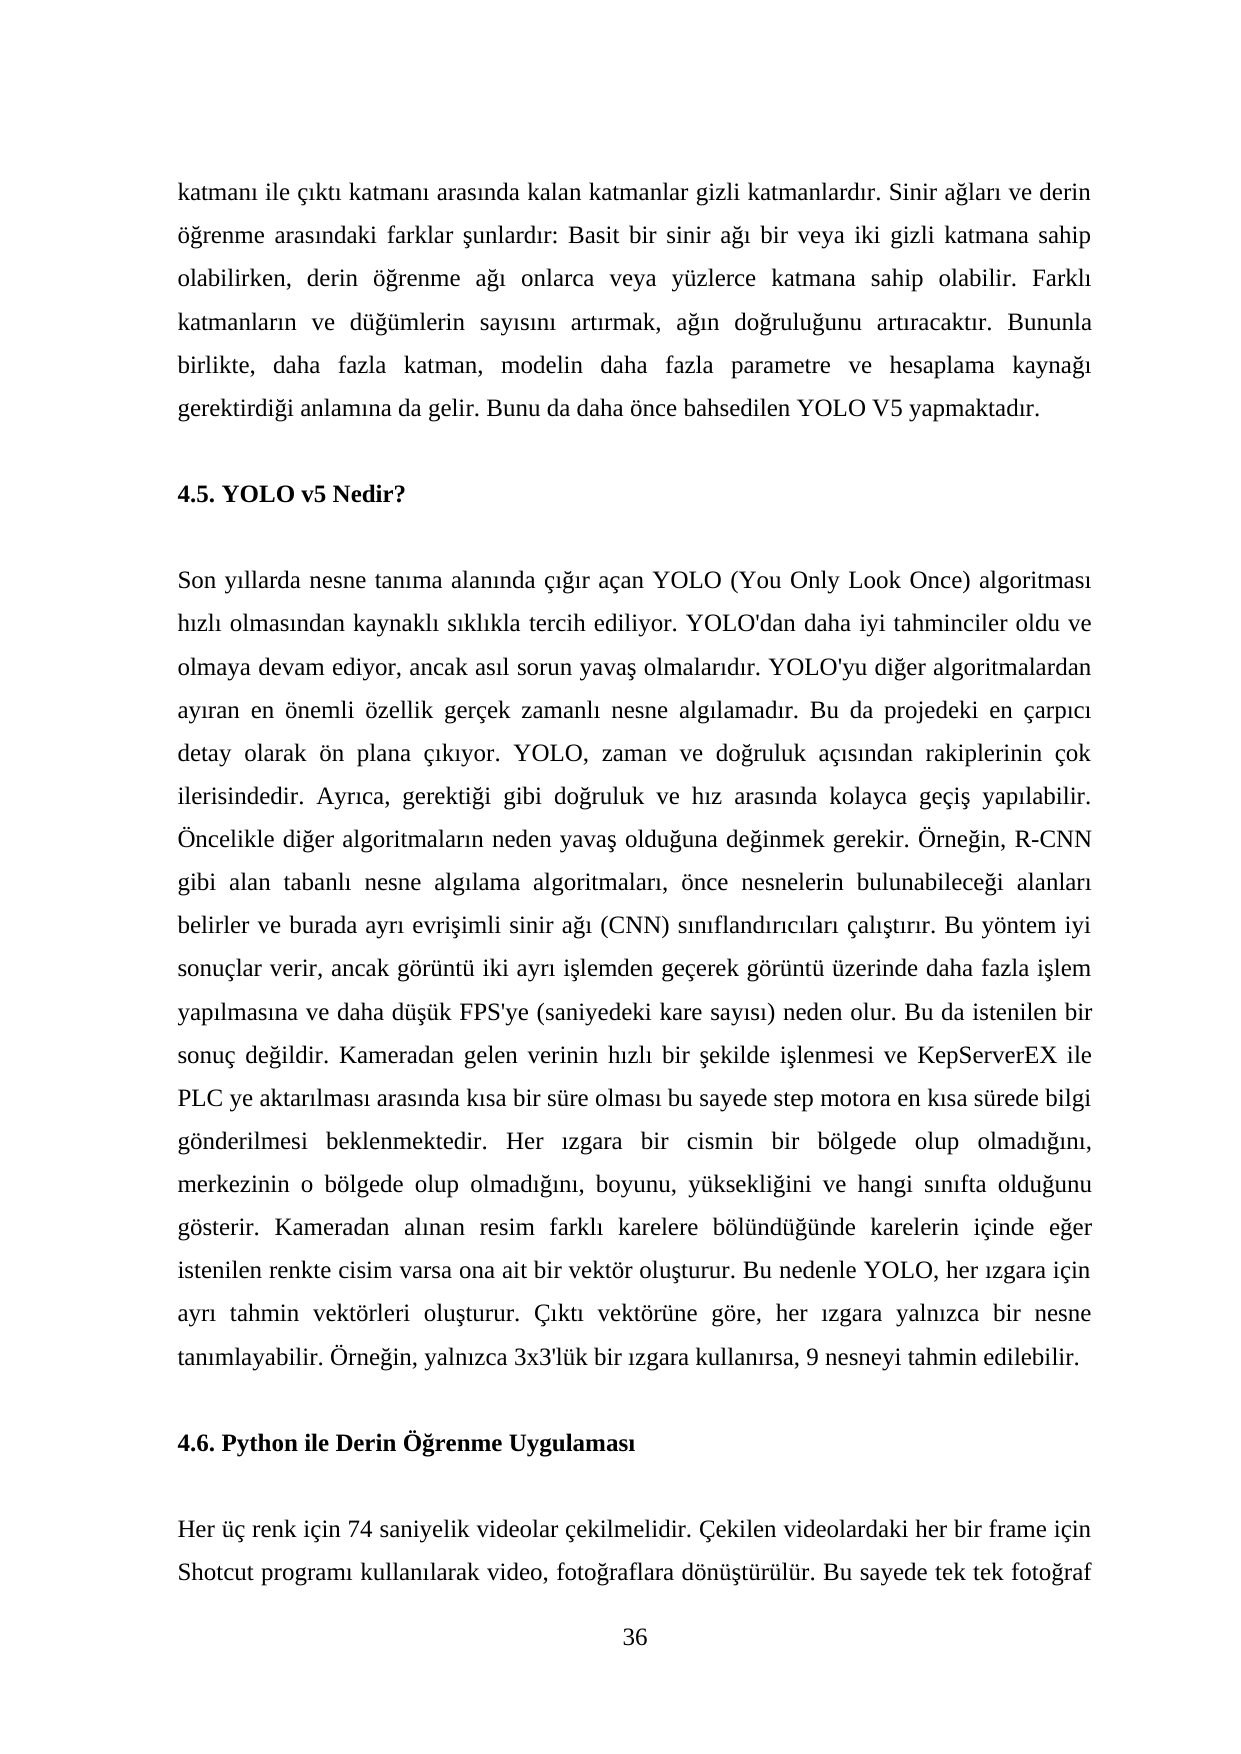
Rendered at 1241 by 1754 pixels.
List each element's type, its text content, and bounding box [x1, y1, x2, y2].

text Son yıllarda nesne tanıma alanında çığır açan YOLO (You Only Look Once) algoritması hızlı olmasından kaynaklı sıklıkla tercih ediliyor. YOLO'dan daha iyi tahminciler oldu ve olmaya devam ediyor, ancak asıl sorun yavaş olmalarıdır. YOLO'yu diğer algoritmalardan ayıran en önemli özellik gerçek zamanlı nesne algılamadır. Bu da projedeki en çarpıcı detay olarak ön plana çıkıyor. YOLO, zaman ve doğruluk açısından rakiplerinin çok ilerisindedir. Ayrıca, gerektiği gibi doğruluk ve hız arasında kolayca geçiş yapılabilir. Öncelikle diğer algoritmaların neden yavaş olduğuna değinmek gerekir. Örneğin, R-CNN gibi alan tabanlı nesne algılama algoritmaları, önce nesnelerin bulunabileceği alanları belirler ve burada ayrı evrişimli sinir ağı (CNN) sınıflandırıcıları çalıştırır. Bu yöntem iyi sonuçlar verir, ancak görüntü iki ayrı işlemden geçerek görüntü üzerinde daha fazla işlem yapılmasına ve daha düşük FPS'ye (saniyedeki kare sayısı) neden olur. Bu da istenilen bir sonuç değildir. Kameradan gelen verinin hızlı bir şekilde işlenmesi ve KepServerEX ile PLC ye aktarılması arasında kısa bir süre olması bu sayede step motora en kısa sürede bilgi gönderilmesi beklenmektedir. Her ızgara bir cismin bir bölgede olup olmadığını, merkezinin o bölgede olup olmadığını, boyunu, yüksekliğini ve hangi sınıfta olduğunu gösterir. Kameradan alınan resim farklı karelere bölündüğünde karelerin içinde eğer istenilen renkte cisim varsa ona ait bir vektör oluşturur. Bu nedenle YOLO, her ızgara için ayrı tahmin vektörleri oluşturur. Çıktı vektörüne göre, her ızgara yalnızca bir nesne tanımlayabilir. Örneğin, yalnızca 3x3'lük bir ızgara kullanırsa, 9 nesneyi tahmin edilebilir. [177, 565, 1092, 1370]
subtitle YOLO v5 Nedir? [177, 479, 1092, 508]
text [177, 1514, 1092, 1586]
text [177, 177, 1092, 422]
subtitle Python ile Derin Öğrenme Uygulaması [177, 1428, 1092, 1457]
